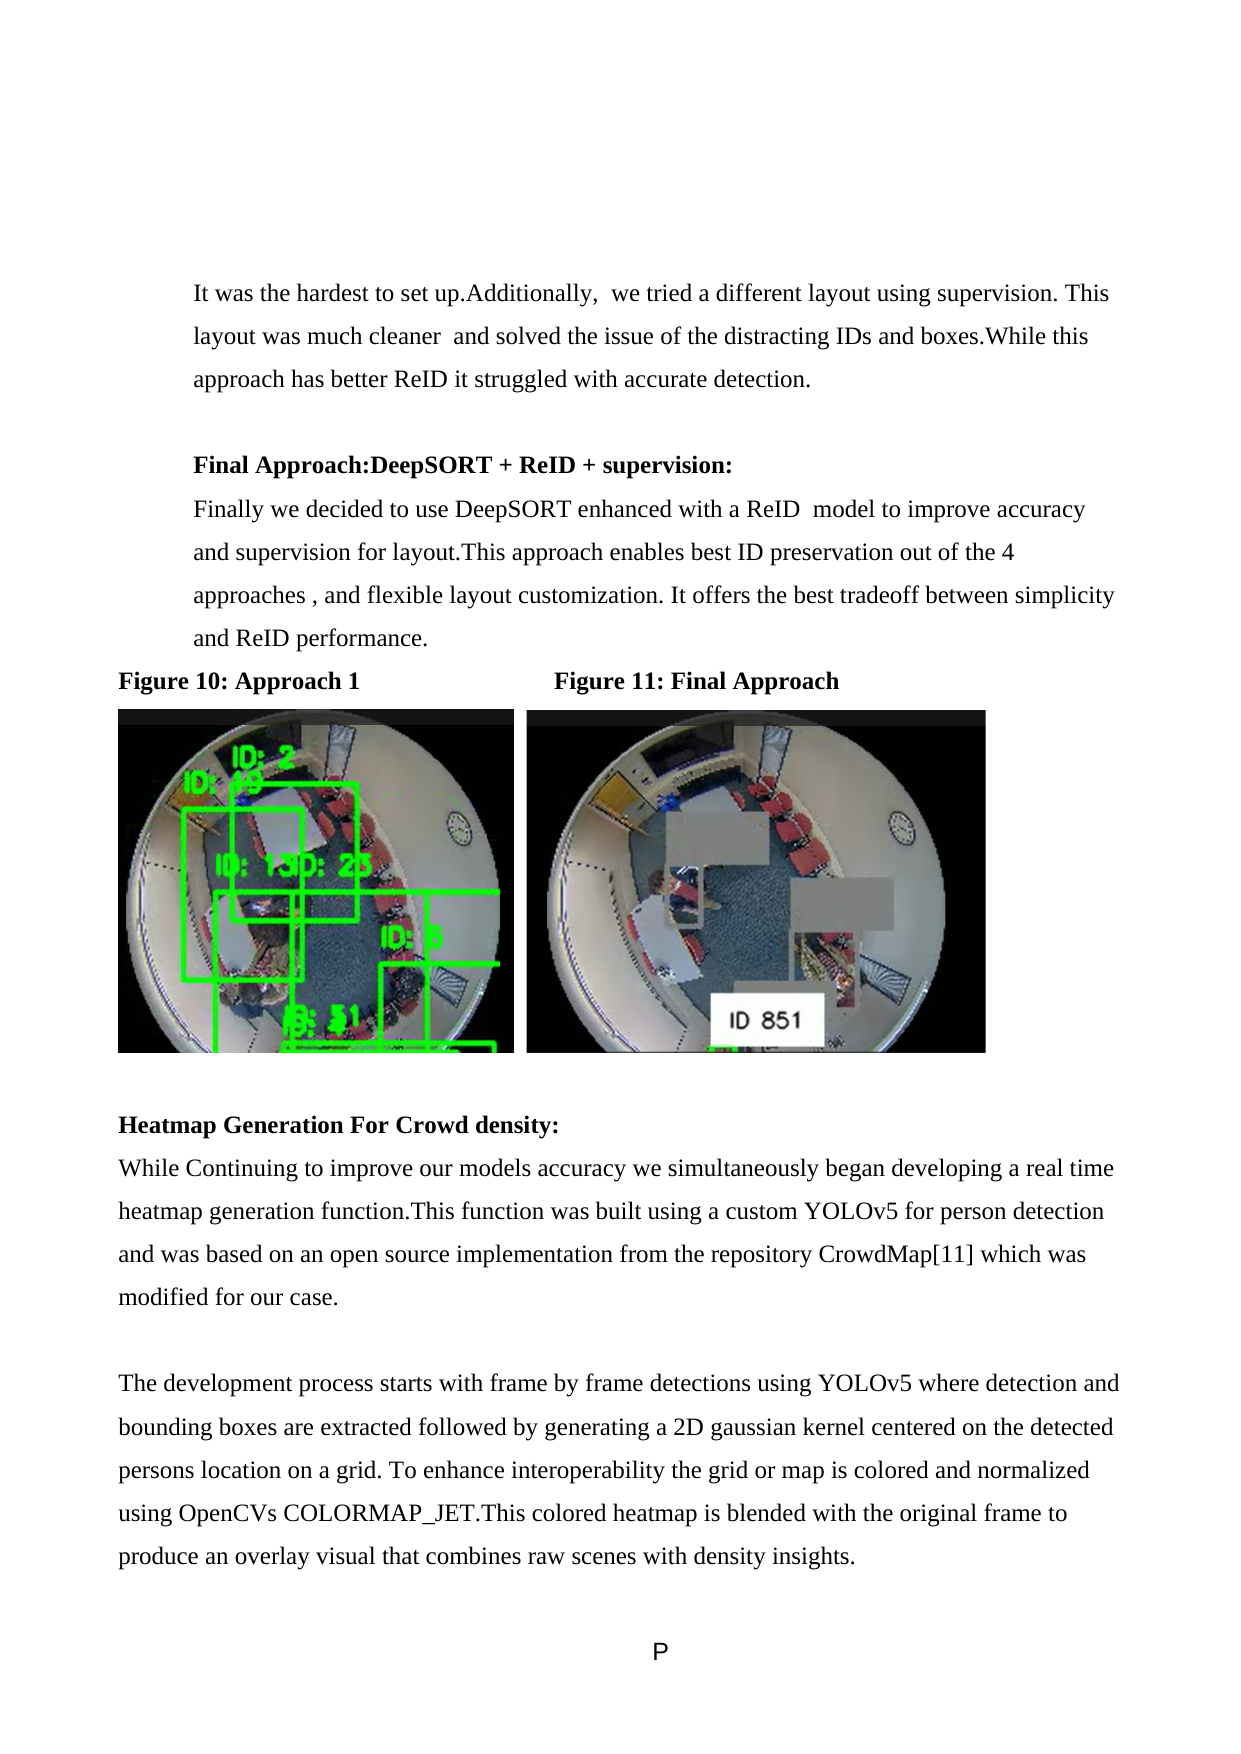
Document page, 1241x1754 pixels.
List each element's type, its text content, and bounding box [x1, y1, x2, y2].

text Finally we decided to use DeepSORT enhanced with a ReID model to improve accuracy and supervision for layout.This approach enables best ID preservation out of the 4 approaches , and flexible layout customization. It offers the best tradeoff between simplicity and ReID performance. [193, 494, 1122, 652]
text The development process starts with frame by frame detections using YOLOv5 where detection and bounding boxes are extracted followed by generating a 2D gaussian kernel centered on the detected persons location on a grid. To enhance interoperability the grid or map is colored and normalized using OpenCVs COLORMAP_JET.This colored heatmap is blended with the original frame to produce an overlay visual that combines raw scenes with density insights. [118, 1368, 1122, 1570]
picture [118, 709, 514, 1053]
text Heatmap Generation For Crowd density: [118, 1110, 1122, 1138]
text While Continuing to improve our models accuracy we simultaneously began developing a real time heatmap generation function.This function was built using a custom YOLOv5 for person detection and was based on an open source implementation from the repository CrowdMap[11] which was modified for our case. [118, 1153, 1122, 1311]
text It was the hardest to set up.Additionally, we tried a different layout using supervision. This layout was much cleaner and solved the issue of the distracting IDs and boxes.While this approach has better ReID it struggled with accurate detection. [193, 278, 1122, 393]
text Figure 10: Approach 1 Figure 11: Final Approach [118, 666, 1122, 695]
picture [526, 710, 986, 1053]
text Final Approach:DeepSORT + ReID + supervision: [193, 451, 1122, 479]
